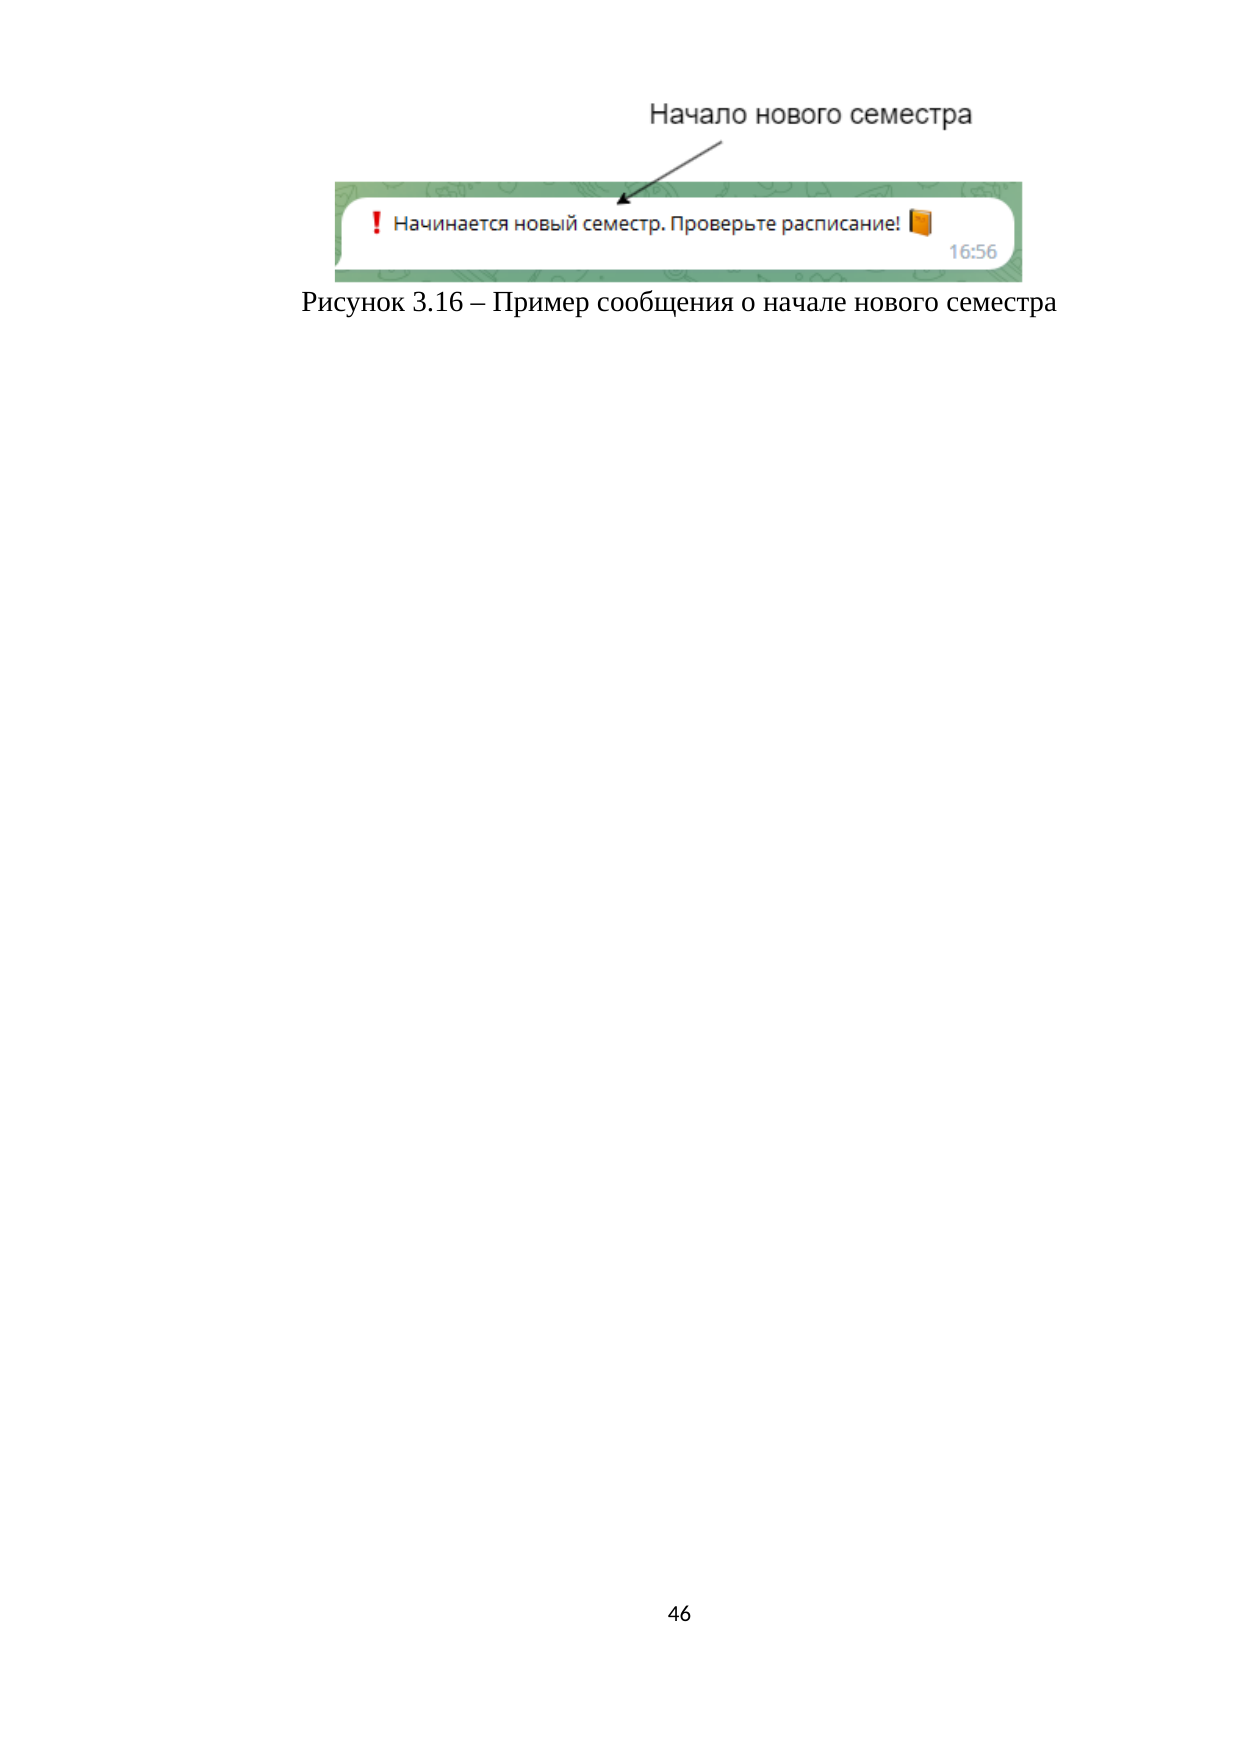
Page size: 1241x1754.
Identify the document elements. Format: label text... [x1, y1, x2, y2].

text Рисунок 3.16 – Пример сообщения о начале нового семестра [177, 284, 1181, 317]
picture [334, 88, 1024, 284]
